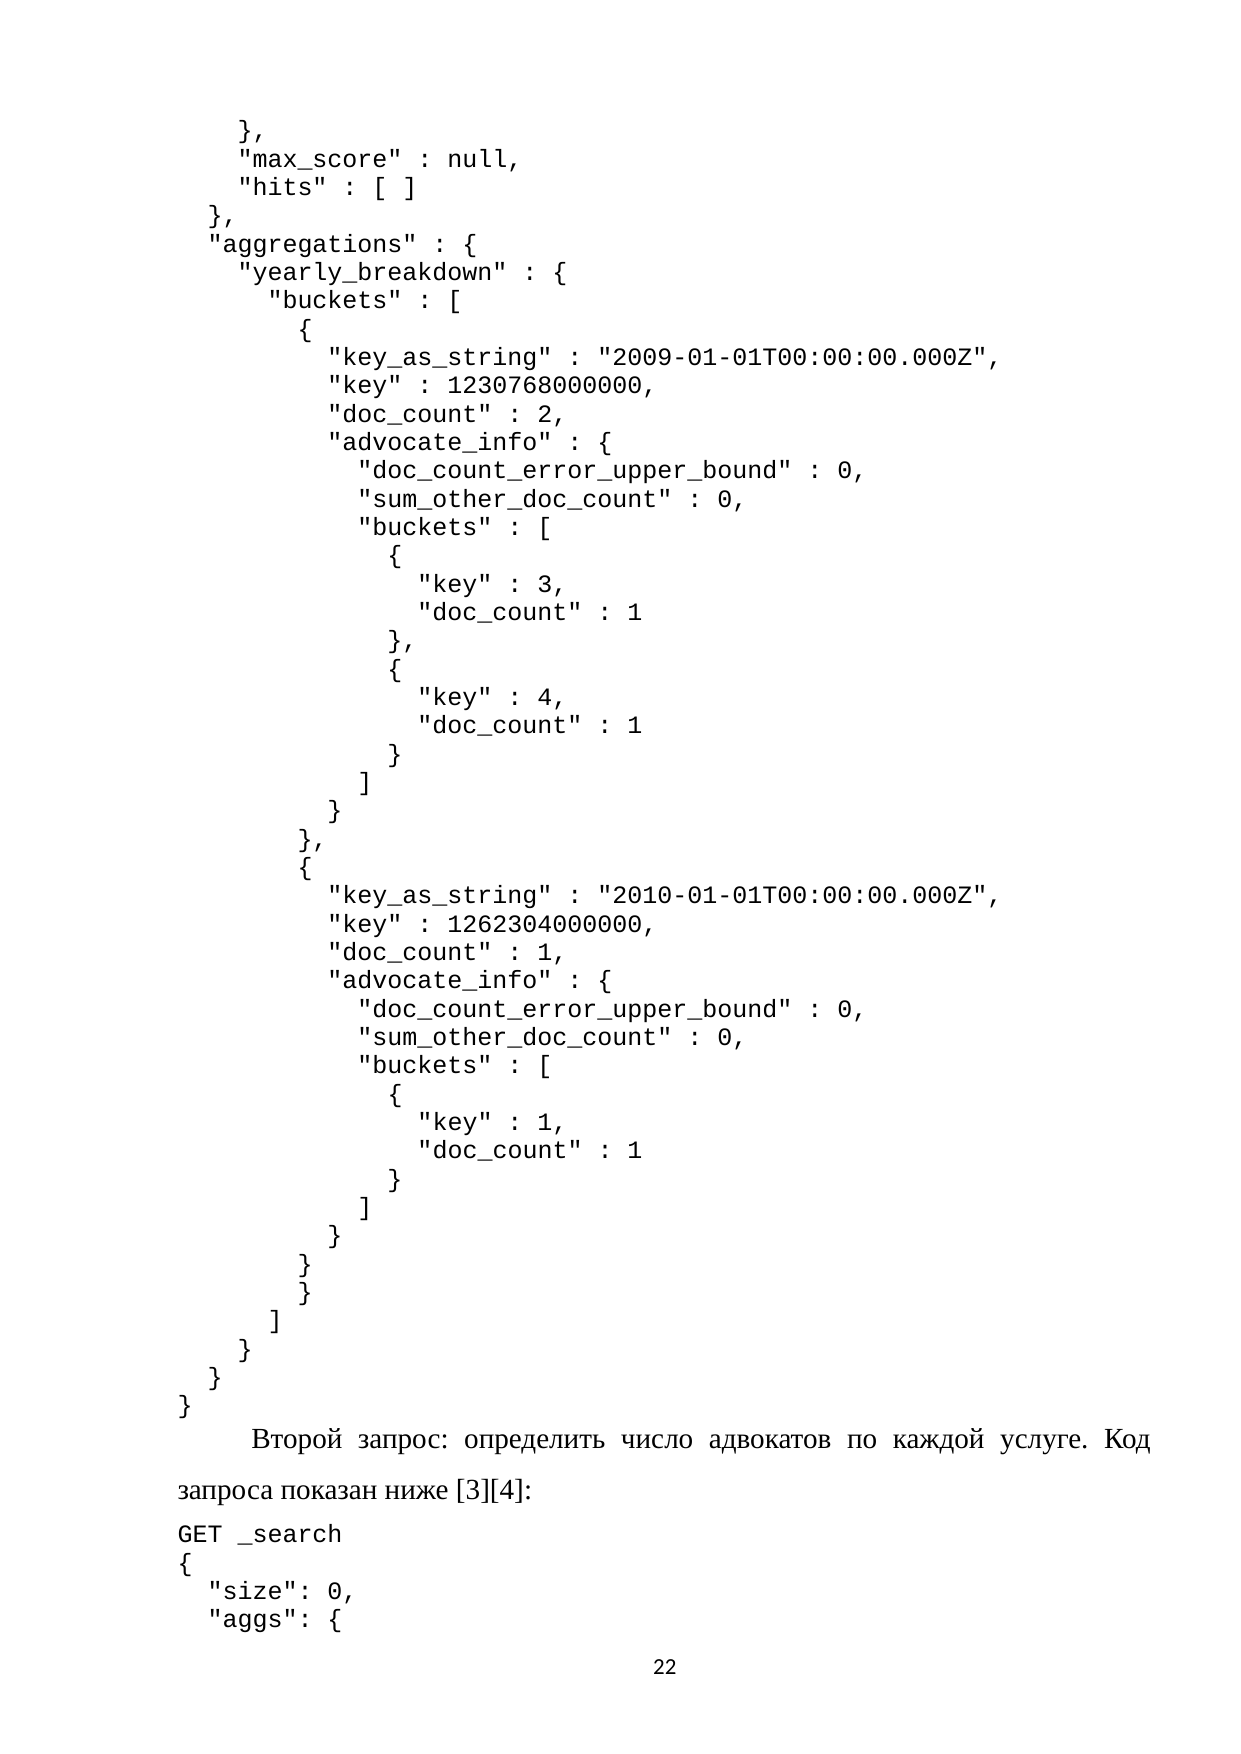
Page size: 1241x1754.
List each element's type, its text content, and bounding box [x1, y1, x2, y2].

text } [177, 1223, 1152, 1251]
text { [177, 543, 1152, 571]
text } [177, 798, 1152, 826]
text }, [177, 826, 1152, 855]
text "aggregations" : { [177, 231, 1152, 260]
text "buckets" : [ [177, 515, 1152, 543]
text "size": 0, [177, 1579, 1152, 1607]
text "buckets" : [ [177, 1053, 1152, 1081]
text ] [177, 1308, 1152, 1336]
text "advocate_info" : { [177, 430, 1152, 458]
text "key" : 1230768000000, [177, 373, 1152, 401]
text { [177, 656, 1152, 685]
text "key" : 3, [177, 571, 1152, 600]
text "hits" : [ ] [177, 175, 1152, 203]
text "doc_count_error_upper_bound" : 0, [177, 458, 1152, 486]
text } [177, 1280, 1152, 1308]
text }, [177, 118, 1152, 146]
text "key_as_string" : "2010-01-01T00:00:00.000Z", [177, 883, 1152, 911]
text } [177, 1251, 1152, 1280]
text "yearly_breakdown" : { [177, 260, 1152, 288]
text "doc_count" : 2, [177, 401, 1152, 430]
text } [177, 1166, 1152, 1195]
text "advocate_info" : { [177, 968, 1152, 996]
text "key" : 1, [177, 1110, 1152, 1138]
text } [177, 741, 1152, 770]
text "sum_other_doc_count" : 0, [177, 1025, 1152, 1053]
text ] [177, 770, 1152, 798]
text "buckets" : [ [177, 288, 1152, 316]
text "sum_other_doc_count" : 0, [177, 486, 1152, 515]
text "doc_count" : 1, [177, 940, 1152, 968]
text { [177, 1550, 1152, 1579]
text } [177, 1336, 1152, 1365]
text GET _search [177, 1522, 1152, 1550]
text "doc_count_error_upper_bound" : 0, [177, 996, 1152, 1025]
text }, [177, 628, 1152, 656]
text "doc_count" : 1 [177, 600, 1152, 628]
text ] [177, 1195, 1152, 1223]
text } [177, 1393, 1152, 1421]
text "key" : 4, [177, 685, 1152, 713]
text Второй запрос: определить число адвокатов по каждой услуге. Код запроса показан ниже [3][4]: [177, 1421, 1152, 1505]
text "max_score" : null, [177, 146, 1152, 175]
text "key_as_string" : "2009-01-01T00:00:00.000Z", [177, 345, 1152, 373]
text "key" : 1262304000000, [177, 911, 1152, 940]
text "doc_count" : 1 [177, 1138, 1152, 1166]
text "aggs": { [177, 1607, 1152, 1635]
text "doc_count" : 1 [177, 713, 1152, 741]
text { [177, 316, 1152, 345]
text } [177, 1365, 1152, 1393]
text }, [177, 203, 1152, 231]
text { [177, 1081, 1152, 1110]
text { [177, 855, 1152, 883]
